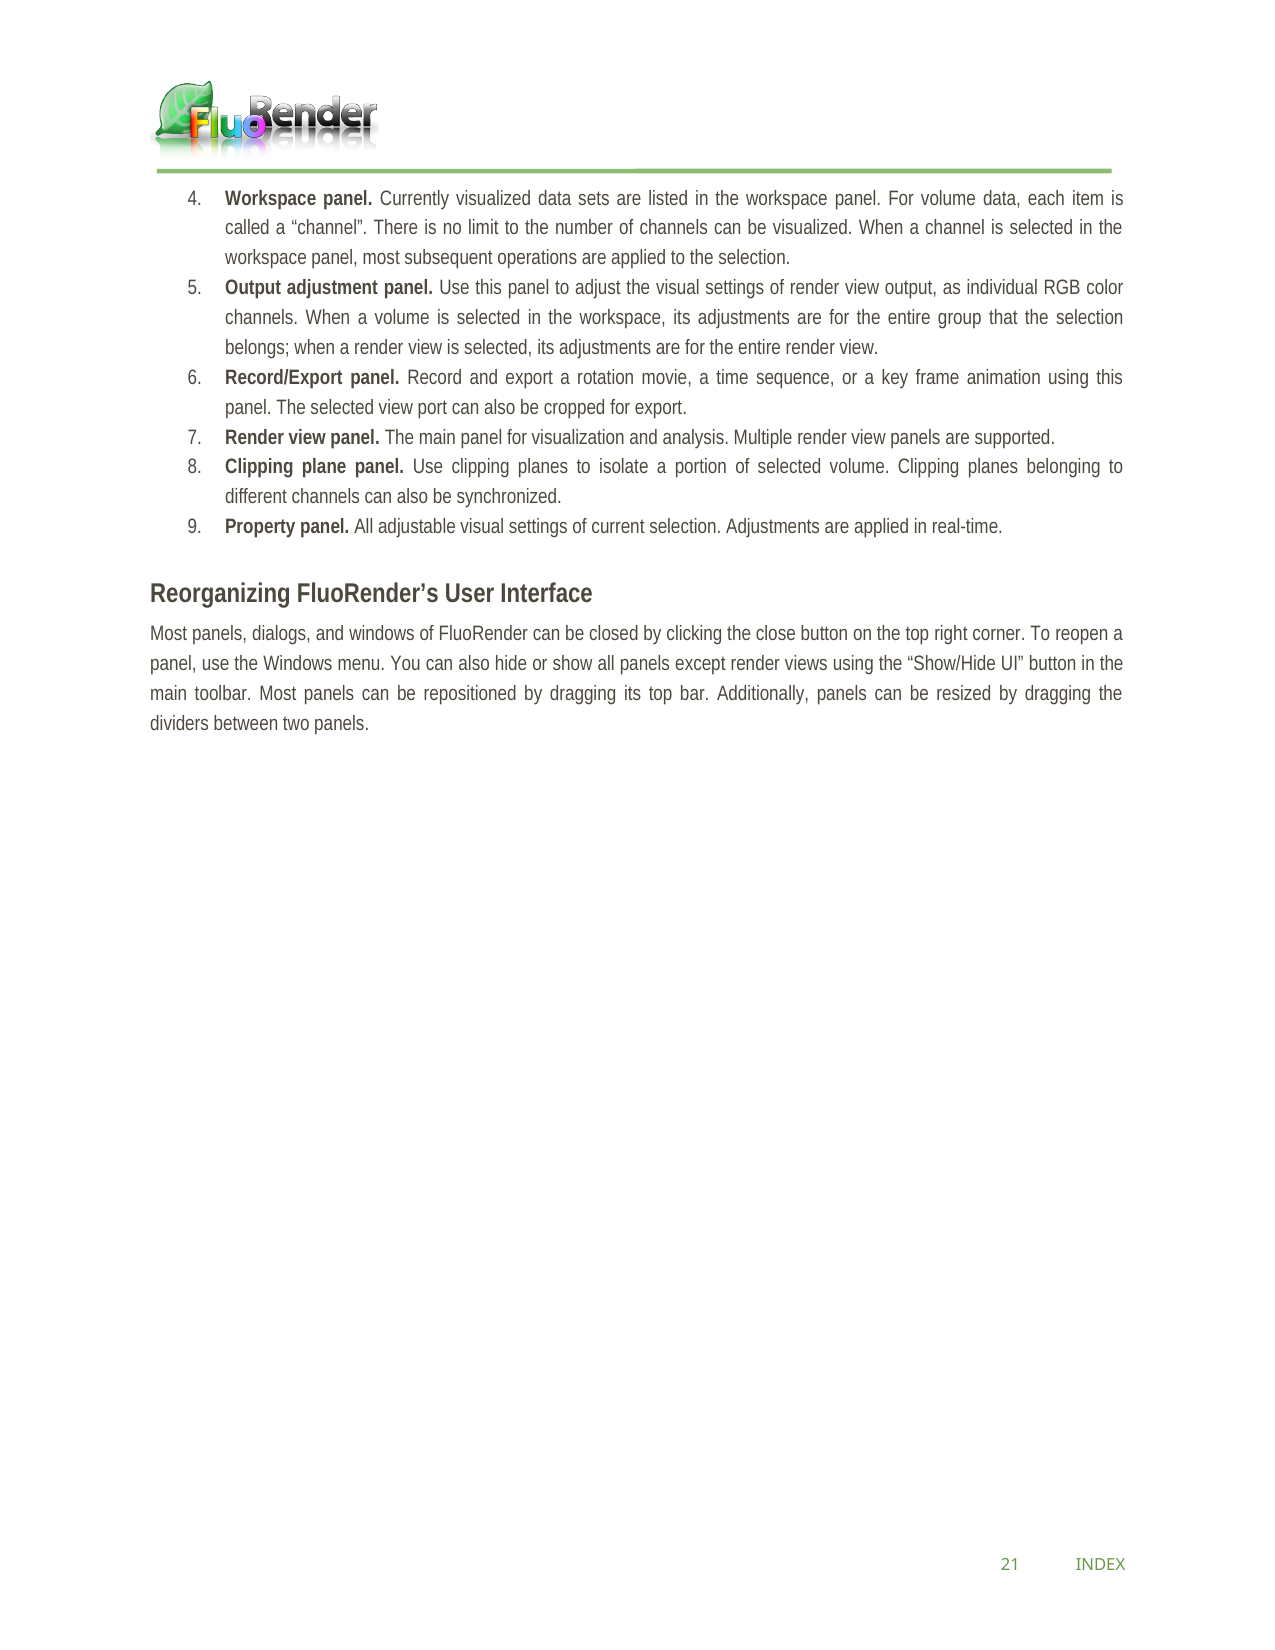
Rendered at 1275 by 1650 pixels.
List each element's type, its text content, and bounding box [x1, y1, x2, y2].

list Output adjustment panel. Use this panel to adjust the visual settings of render view output, as individual RGB color channels. When a volume is selected in the workspace, its adjustments are for the entire group that the selection belongs; when a render view is selected, its adjustments are for the entire render view. [187, 275, 1125, 359]
picture [150, 75, 379, 162]
text Most panels, dialogs, and windows of FluoRender can be closed by clicking the close button on the top right corner. To reopen a panel, use the Windows menu. You can also hide or show all panels except render views using the “Show/Hide UI” button in the main toolbar. Most panels can be repositioned by dragging its top bar. Additionally, panels can be resized by dragging the dividers between two panels. [150, 621, 1125, 735]
list Property panel. All adjustable visual settings of current selection. Adjustments are applied in real-time. [187, 514, 1125, 538]
list Render view panel. The main panel for visualization and analysis. Multiple render view panels are supported. [187, 424, 1125, 448]
list Clipping plane panel. Use clipping planes to isolate a portion of selected volume. Clipping planes belonging to different channels can also be synchronized. [187, 454, 1125, 508]
list Record/Export panel. Record and export a rotation movie, a time sequence, or a key frame animation using this panel. The selected view port can also be cropped for export. [187, 365, 1125, 419]
list Workspace panel. Currently visualized data sets are listed in the workspace panel. For volume data, each item is called a “channel”. There is no limit to the number of channels can be visualized. When a channel is selected in the workspace panel, most subsequent operations are applied to the selection. [187, 185, 1125, 269]
subtitle Reorganizing FluoRender’s User Interface [150, 577, 1125, 608]
